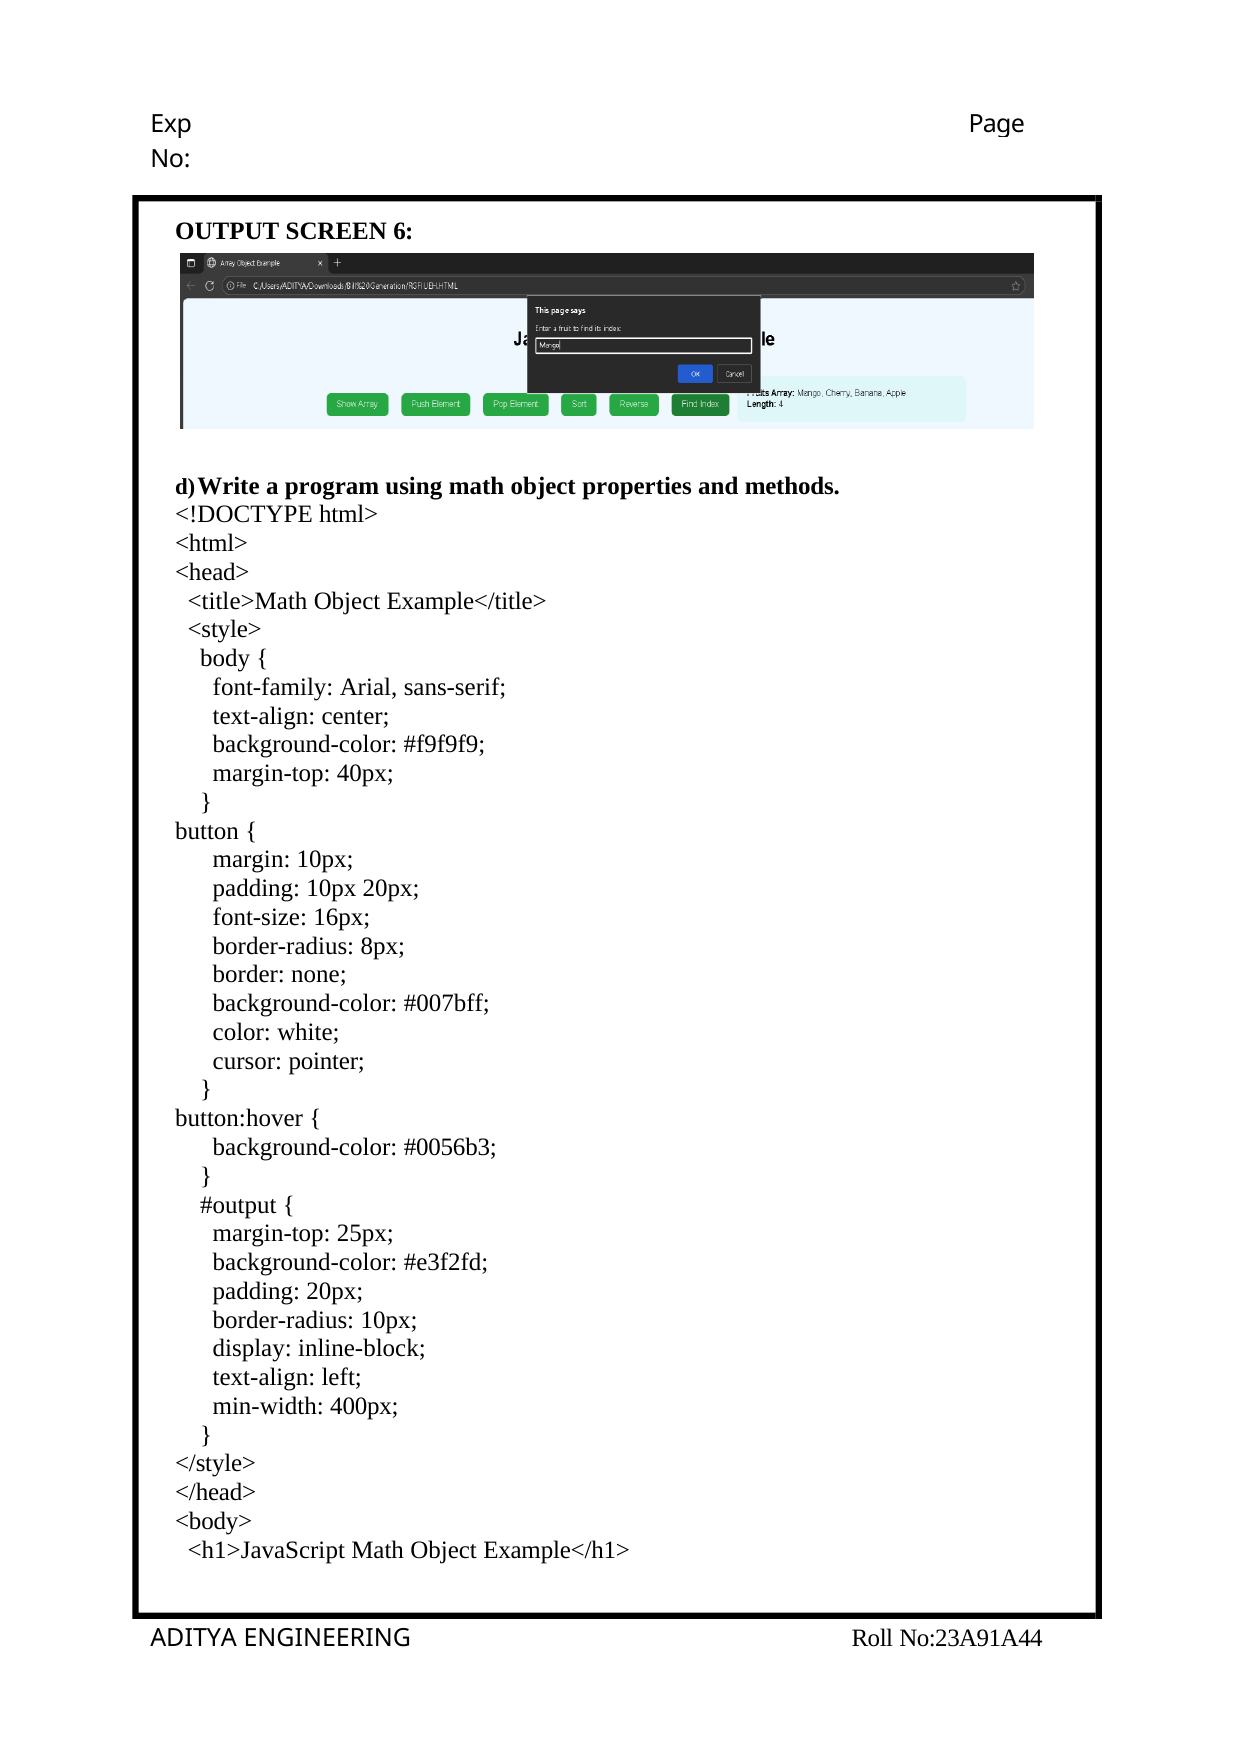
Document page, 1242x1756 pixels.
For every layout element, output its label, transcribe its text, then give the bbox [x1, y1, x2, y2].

text min-width: 400px; [212, 1391, 1109, 1420]
text <title>Math Object Example</title> [187, 586, 1109, 614]
text font-family: Arial, sans-serif; text-align: center; background-color: #f9f9f9; margin-top: 40px; [212, 672, 507, 787]
text <!DOCTYPE html> [175, 499, 1109, 528]
text } [200, 787, 1109, 816]
text OUTPUT SCREEN 6: [175, 216, 1109, 244]
text #output { [200, 1190, 1109, 1218]
text } [200, 1074, 1109, 1103]
text </style> [175, 1448, 1109, 1477]
text button { [175, 816, 1109, 844]
text <head> [175, 557, 1109, 586]
text border-radius: 10px; display: inline-block; text-align: left; [212, 1305, 427, 1391]
subtitle Write a program using math object properties and methods. [175, 471, 1109, 499]
text <body> [175, 1506, 1109, 1535]
text } [200, 1161, 1109, 1189]
text background-color: #0056b3; [212, 1132, 1109, 1161]
picture [180, 253, 1034, 429]
text } [200, 1420, 1109, 1448]
text cursor: pointer; [212, 1046, 1109, 1074]
text </head> [175, 1477, 1109, 1506]
text <html> [175, 528, 1109, 557]
text <h1>JavaScript Math Object Example</h1> [187, 1535, 1109, 1563]
text button:hover { [175, 1103, 1109, 1132]
text margin: 10px; padding: 10px 20px; font-size: 16px; border-radius: 8px; border: none; [212, 844, 421, 988]
text margin-top: 25px; background-color: #e3f2fd; padding: 20px; [212, 1218, 489, 1305]
text background-color: #007bff; color: white; [212, 988, 515, 1046]
text <style> body { [187, 614, 297, 672]
